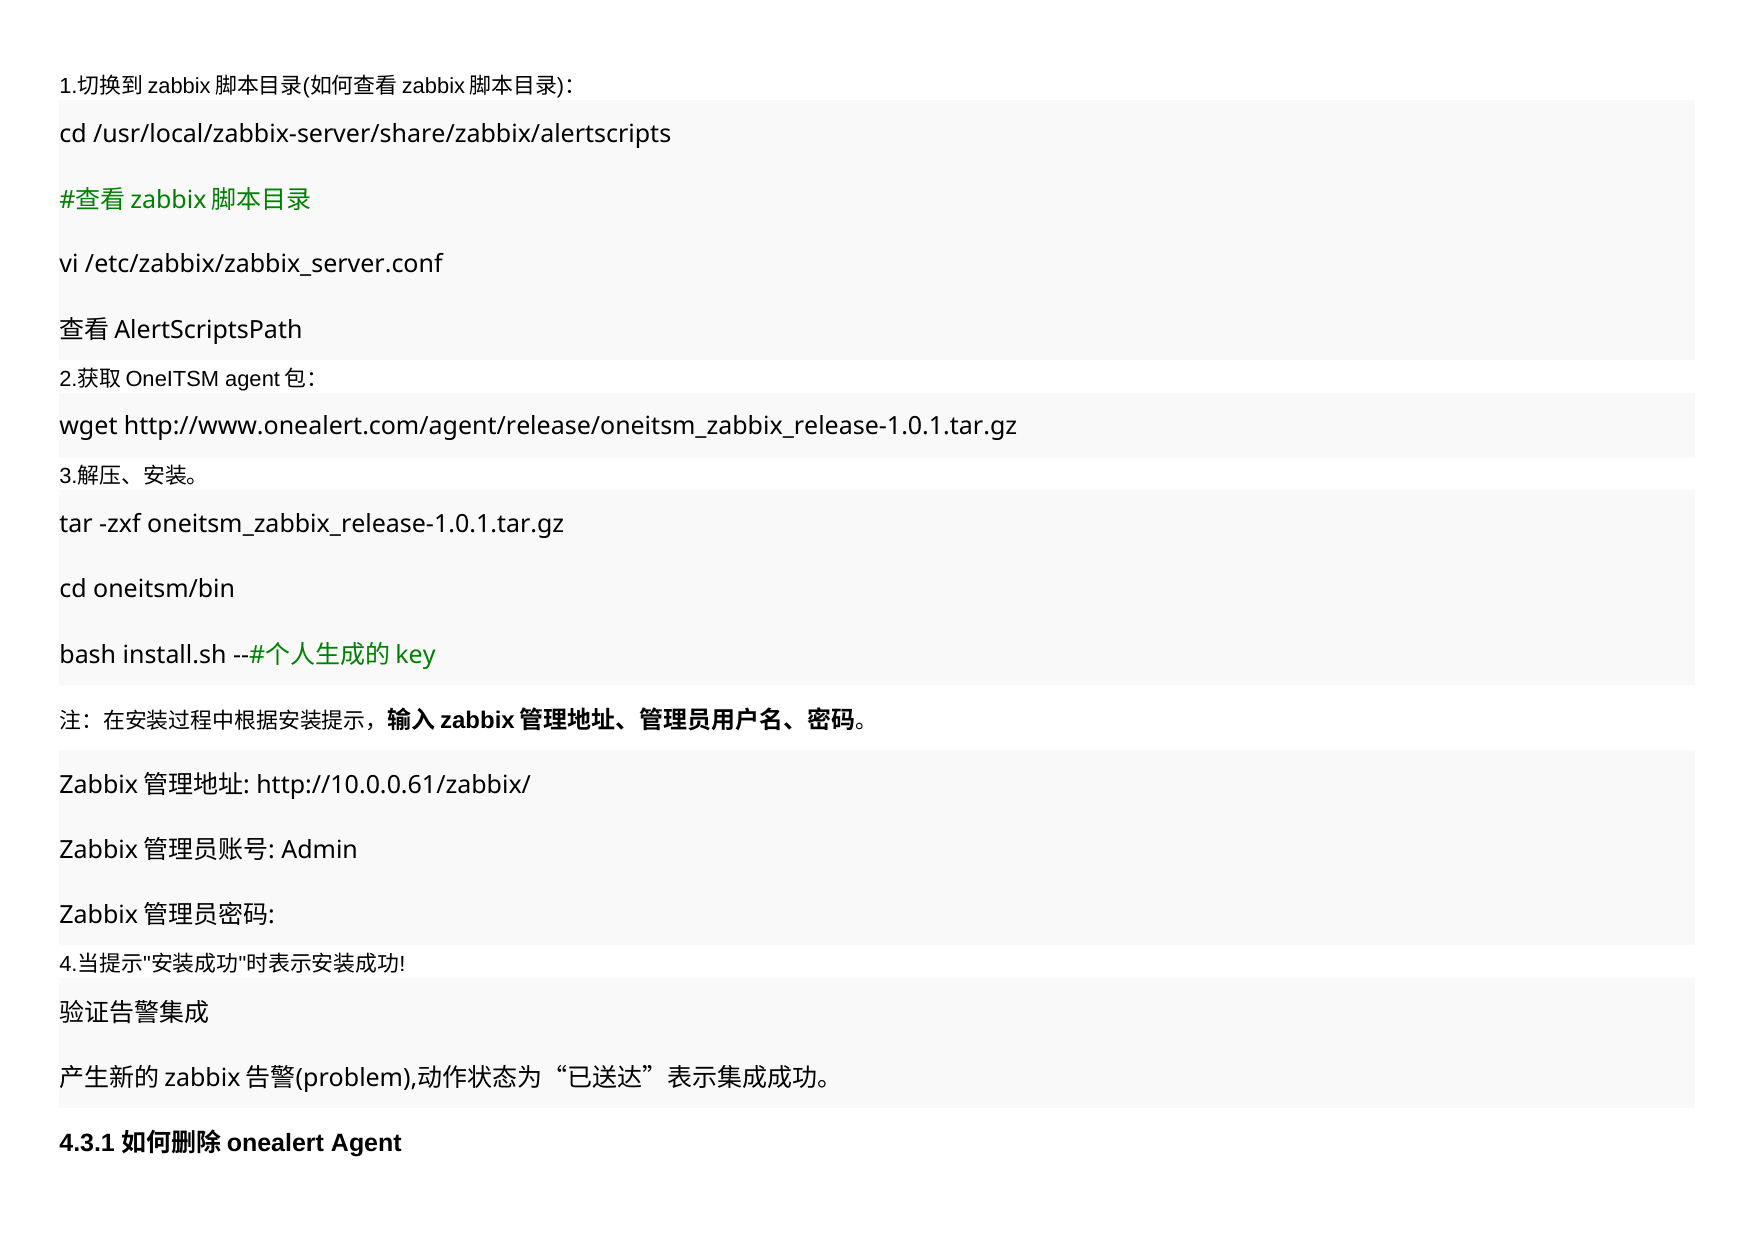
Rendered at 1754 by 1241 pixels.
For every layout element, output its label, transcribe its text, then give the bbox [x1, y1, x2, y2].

text Zabbix管理员密码: [59, 880, 1695, 945]
text 4.3.1 如何删除onealert Agent [59, 1108, 1695, 1173]
text 验证告警集成 [59, 978, 1695, 1043]
text 1.切换到zabbix脚本目录(如何查看zabbix脚本目录)： [59, 68, 1695, 100]
text bash install.sh --#个人生成的key [59, 620, 1695, 685]
text cd oneitsm/bin [59, 555, 1695, 620]
text Zabbix管理地址: http://10.0.0.61/zabbix/ [59, 750, 1695, 815]
text Zabbix管理员账号: Admin [59, 815, 1695, 880]
text wget http://www.onealert.com/agent/release/oneitsm_zabbix_release-1.0.1.tar.gz [59, 393, 1695, 458]
text 查看AlertScriptsPath [59, 295, 1695, 360]
text 3.解压、安装。 [59, 458, 1695, 490]
text 4.当提示"安装成功"时表示安装成功! [59, 945, 1695, 978]
text cd /usr/local/zabbix-server/share/zabbix/alertscripts [59, 100, 1695, 165]
text tar -zxf oneitsm_zabbix_release-1.0.1.tar.gz [59, 490, 1695, 555]
text 产生新的zabbix告警(problem),动作状态为“已送达”表示集成成功。 [59, 1043, 1695, 1108]
text #查看zabbix脚本目录 [59, 165, 1695, 230]
text 2.获取OneITSM agent包： [59, 360, 1695, 393]
text vi /etc/zabbix/zabbix_server.conf [59, 230, 1695, 295]
text 注：在安装过程中根据安装提示，输入zabbix管理地址、管理员用户名、密码。 [59, 685, 1695, 750]
